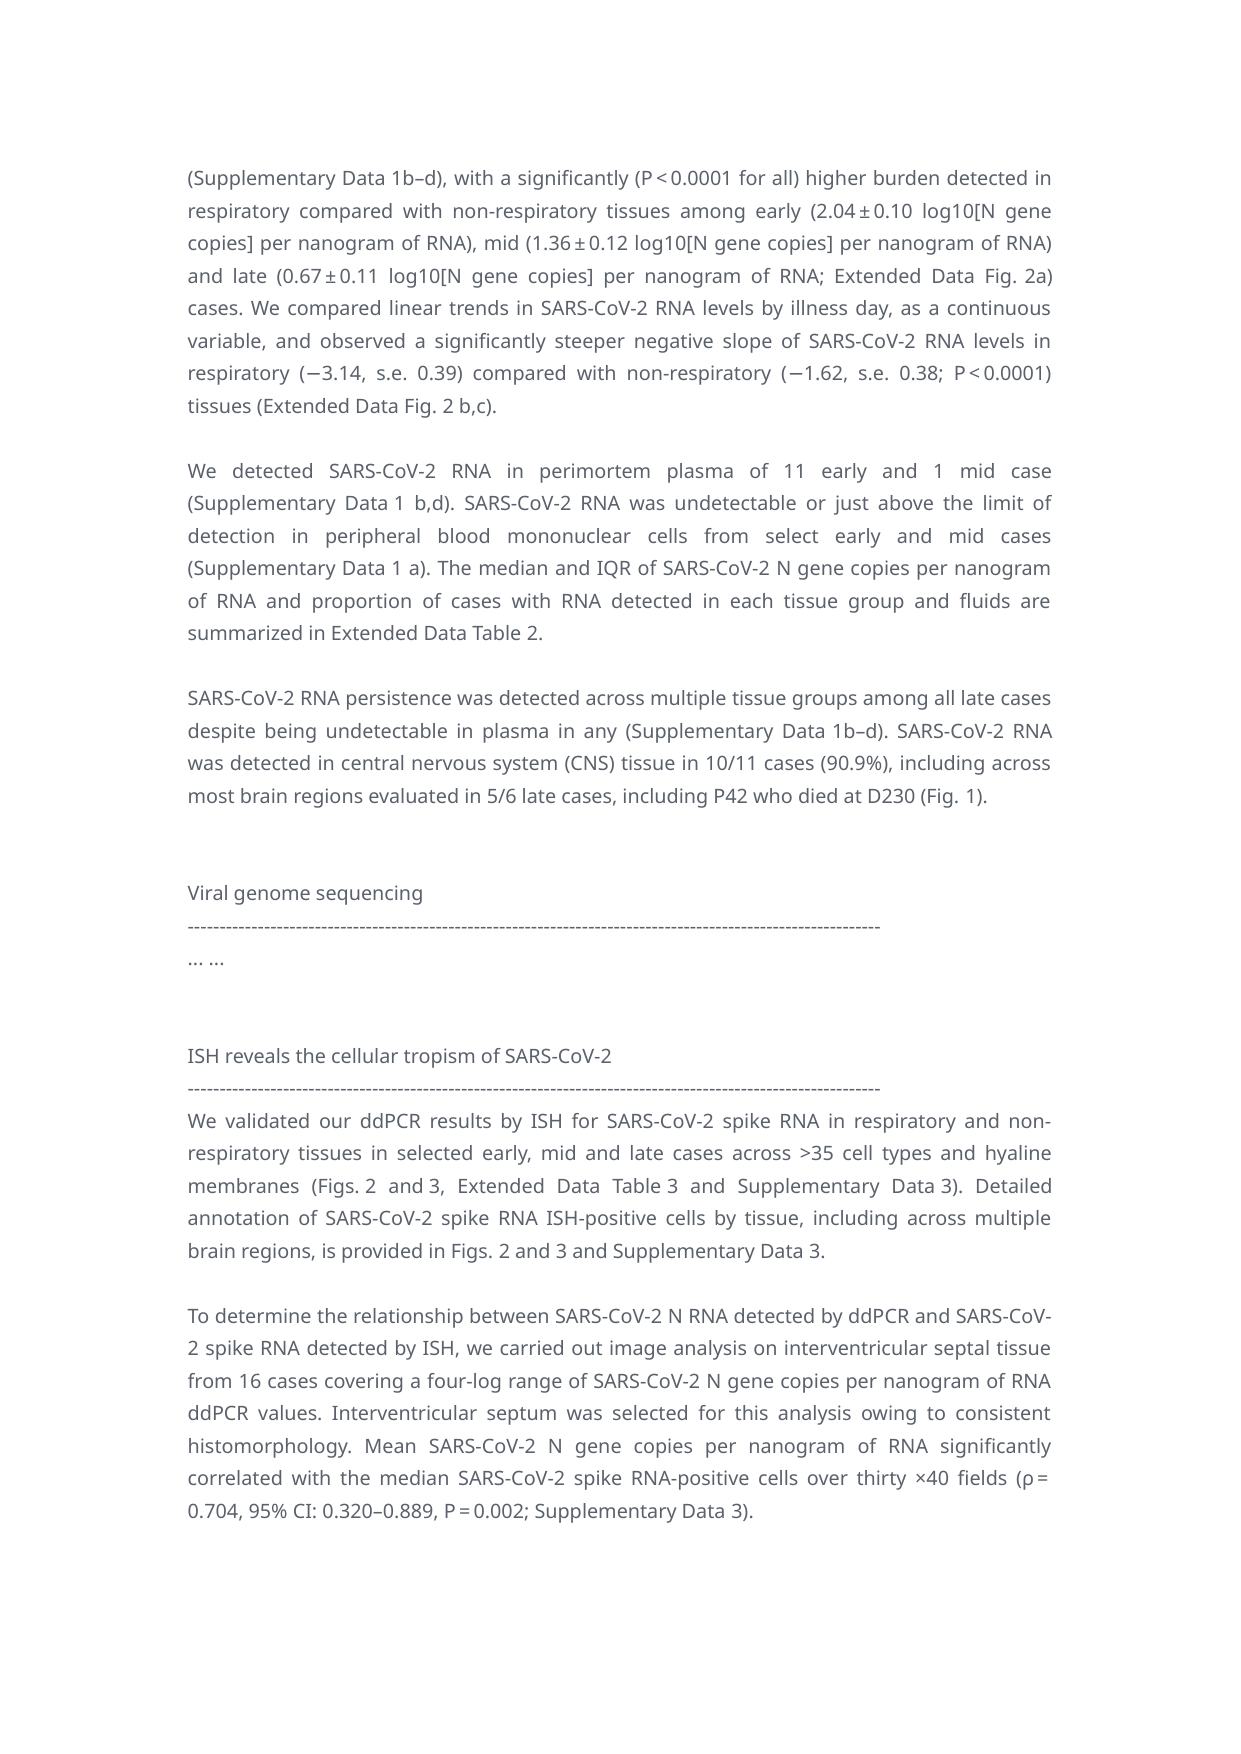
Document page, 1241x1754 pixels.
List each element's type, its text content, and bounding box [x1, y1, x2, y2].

text We validated our ddPCR results by ISH for SARS-CoV-2 spike RNA in respiratory and non-respiratory tissues in selected early, mid and late cases across >35 cell types and hyaline membranes (Figs. 2 and 3, Extended Data Table 3 and Supplementary Data 3). Detailed annotation of SARS-CoV-2 spike RNA ISH-positive cells by tissue, including across multiple brain regions, is provided in Figs. 2 and 3 and Supplementary Data 3. [187, 1115, 1053, 1267]
text ------------------------------------------------------------------------------------------------------------- [187, 1072, 1053, 1104]
text To determine the relationship between SARS-CoV-2 N RNA detected by ddPCR and SARS-CoV-2 spike RNA detected by ISH, we carried out image analysis on interventricular septal tissue from 16 cases covering a four-log range of SARS-CoV-2 N gene copies per nanogram of RNA ddPCR values. Interventricular septum was selected for this analysis owing to consistent histomorphology. Mean SARS-CoV-2 N gene copies per nanogram of RNA significantly correlated with the median SARS-CoV-2 spike RNA-positive cells over thirty ×40 fields (ρ = 0.704, 95% CI: 0.320–0.889, P = 0.002; Supplementary Data 3). [187, 1310, 1053, 1378]
text ISH reveals the cellular tropism of SARS-CoV-2 [187, 1039, 1053, 1072]
text We detected SARS-CoV-2 RNA in perimortem plasma of 11 early and 1 mid case (Supplementary Data 1 b,d). SARS-CoV-2 RNA was undetectable or just above the limit of detection in peripheral blood mononuclear cells from select early and mid cases (Supplementary Data 1 a). The median and IQR of SARS-CoV-2 N gene copies per nanogram of RNA and proportion of cases with RNA detected in each tissue group and fluids are summarized in Extended Data Table 2. [187, 465, 1053, 649]
text ... ... [187, 942, 1053, 974]
text To determine the relationship between SARS-CoV-2 N RNA detected by ddPCR and SARS-CoV-2 spike RNA detected by ISH, we carried out image analysis on interventricular septal tissue from 16 cases covering a four-log range of SARS-CoV-2 N gene copies per nanogram of RNA ddPCR values. Interventricular septum was selected for this analysis owing to consistent histomorphology. Mean SARS-CoV-2 N gene copies per nanogram of RNA significantly correlated with the median SARS-CoV-2 spike RNA-positive cells over thirty ×40 fields (ρ = 0.704, 95% CI: 0.320–0.889, P = 0.002; Supplementary Data 3). [187, 1379, 1053, 1527]
text SARS-CoV-2 RNA persistence was detected across multiple tissue groups among all late cases despite being undetectable in plasma in any (Supplementary Data 1b–d). SARS-CoV-2 RNA was detected in central nervous system (CNS) tissue in 10/11 cases (90.9%), including across most brain regions evaluated in 5/6 late cases, including P42 who died at D230 (Fig. 1). [187, 682, 1053, 759]
text Viral genome sequencing [187, 877, 1053, 909]
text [187, 162, 1053, 337]
text SARS-CoV-2 RNA persistence was detected across multiple tissue groups among all late cases despite being undetectable in plasma in any (Supplementary Data 1b–d). SARS-CoV-2 RNA was detected in central nervous system (CNS) tissue in 10/11 cases (90.9%), including across most brain regions evaluated in 5/6 late cases, including P42 who died at D230 (Fig. 1). [187, 760, 1053, 812]
text ------------------------------------------------------------------------------------------------------------- [187, 909, 1053, 942]
